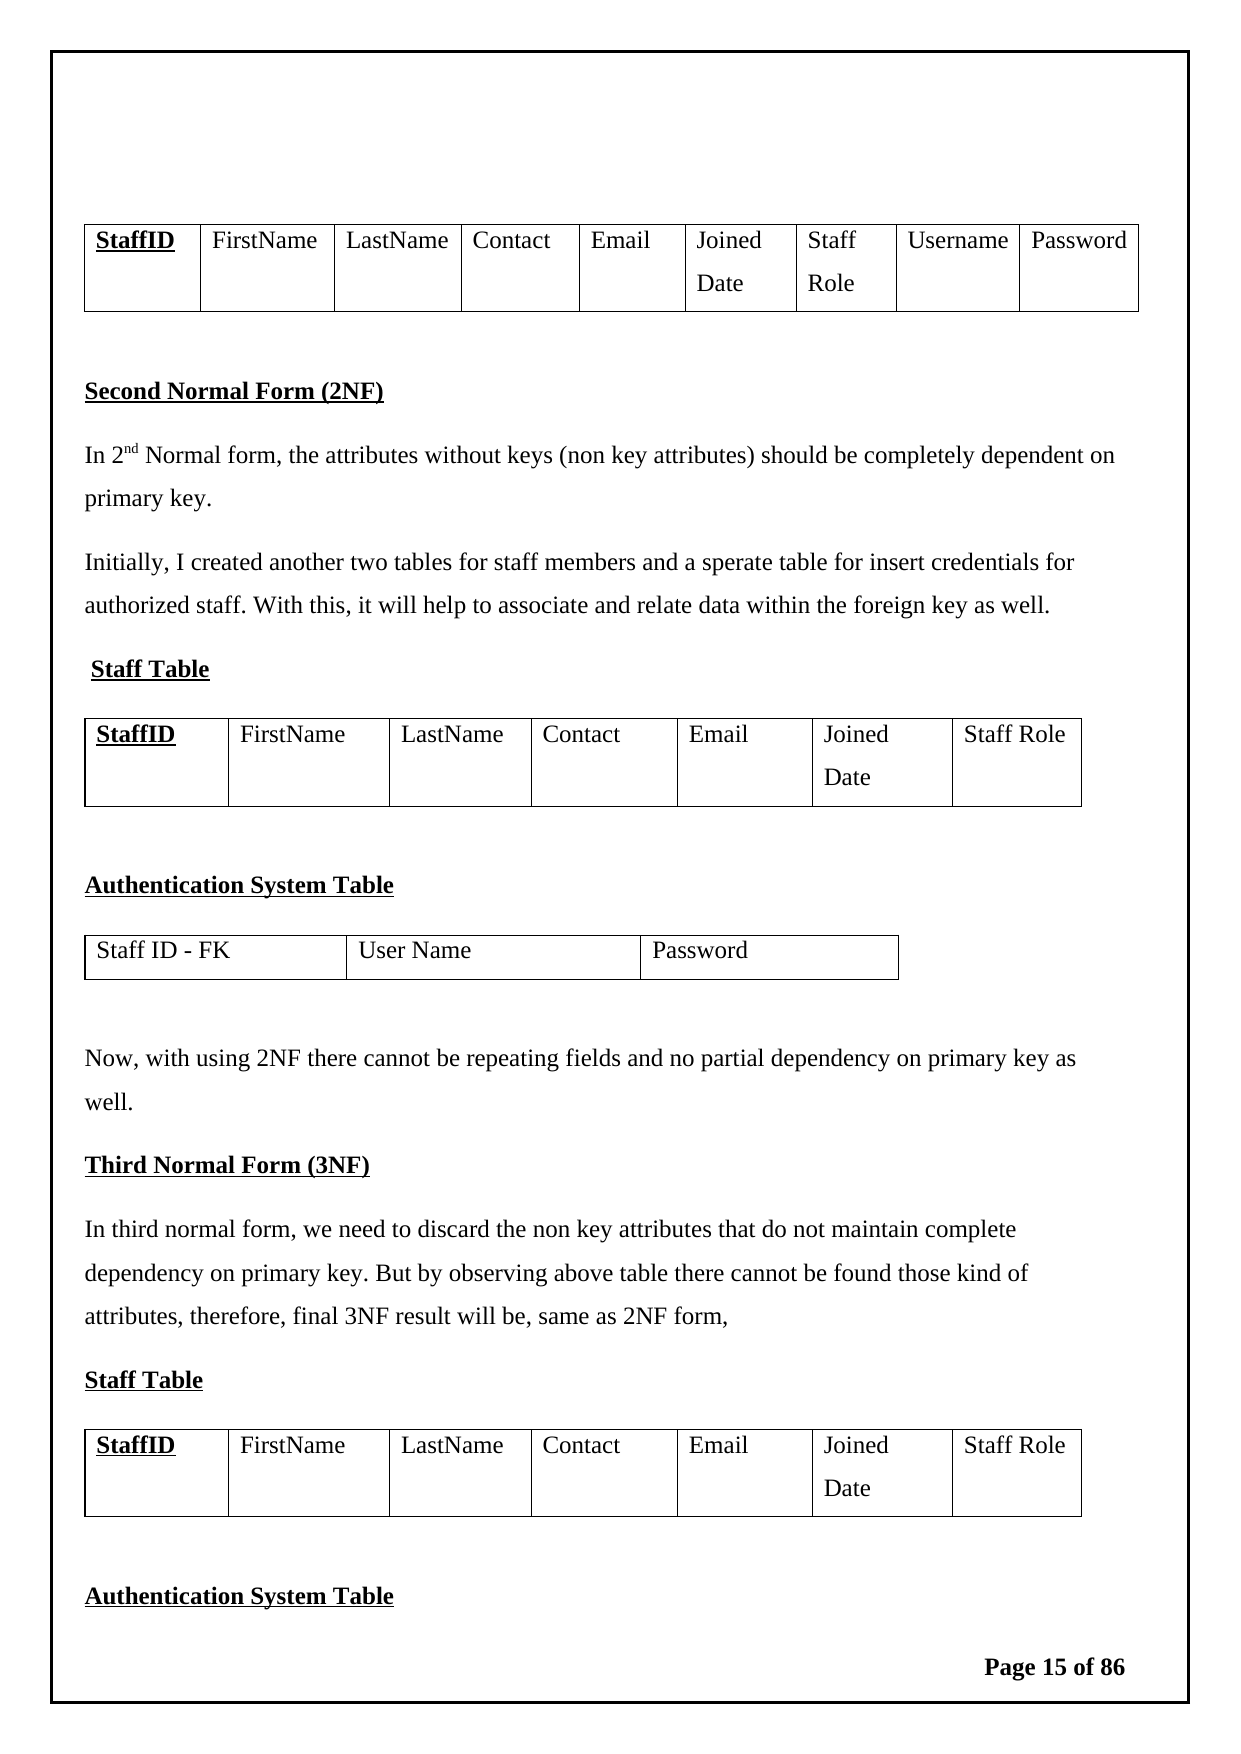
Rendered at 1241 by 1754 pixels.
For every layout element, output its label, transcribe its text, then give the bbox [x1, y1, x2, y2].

text In 2nd Normal form, the attributes without keys (non key attributes) should be completely dependent on primary key. [84, 440, 1125, 512]
text Second Normal Form (2NF) [84, 376, 1125, 405]
table_header Joined Date [686, 225, 796, 311]
table_header Contact [532, 1430, 677, 1516]
text Staff Table [84, 654, 1125, 683]
table_header FirstName [229, 1430, 389, 1516]
text Now, with using 2NF there cannot be repeating fields and no partial dependency on primary key as well. [84, 1043, 1125, 1115]
text Staff Table [84, 1365, 1125, 1393]
text Initially, I created another two tables for staff members and a sperate table for insert credentials for authorized staff. With this, it will help to associate and relate data within the foreign key as well. [84, 547, 1125, 619]
table_header Contact [532, 719, 677, 806]
table_header StaffID [86, 719, 228, 806]
table_header Username [897, 225, 1019, 311]
table_header Joined Date [813, 719, 952, 806]
table_header LastName [335, 225, 461, 311]
table_header Staff Role [953, 719, 1081, 806]
table_header Password [1020, 225, 1138, 311]
table_header LastName [390, 719, 531, 806]
text Authentication System Table [84, 1581, 1125, 1610]
table_header Email [678, 1430, 812, 1516]
table_header Staff Role [797, 225, 896, 311]
table_header FirstName [229, 719, 389, 806]
table_header StaffID [86, 1430, 228, 1516]
table_header User Name [347, 936, 640, 978]
table_header Joined Date [813, 1430, 952, 1516]
table_header FirstName [201, 225, 334, 311]
table_header StaffID [85, 225, 200, 311]
text Third Normal Form (3NF) [84, 1151, 1125, 1179]
table_header Contact [462, 225, 579, 311]
table_header Password [641, 936, 898, 978]
table_header Email [580, 225, 685, 311]
table_header Staff Role [953, 1430, 1081, 1516]
text Authentication System Table [84, 871, 1125, 899]
table_header Email [678, 719, 812, 806]
table_header Staff ID - FK [86, 936, 346, 978]
table_header LastName [390, 1430, 531, 1516]
text In third normal form, we need to discard the non key attributes that do not maintain complete dependency on primary key. But by observing above table there cannot be found those kind of attributes, therefore, final 3NF result will be, same as 2NF form, [84, 1214, 1125, 1329]
